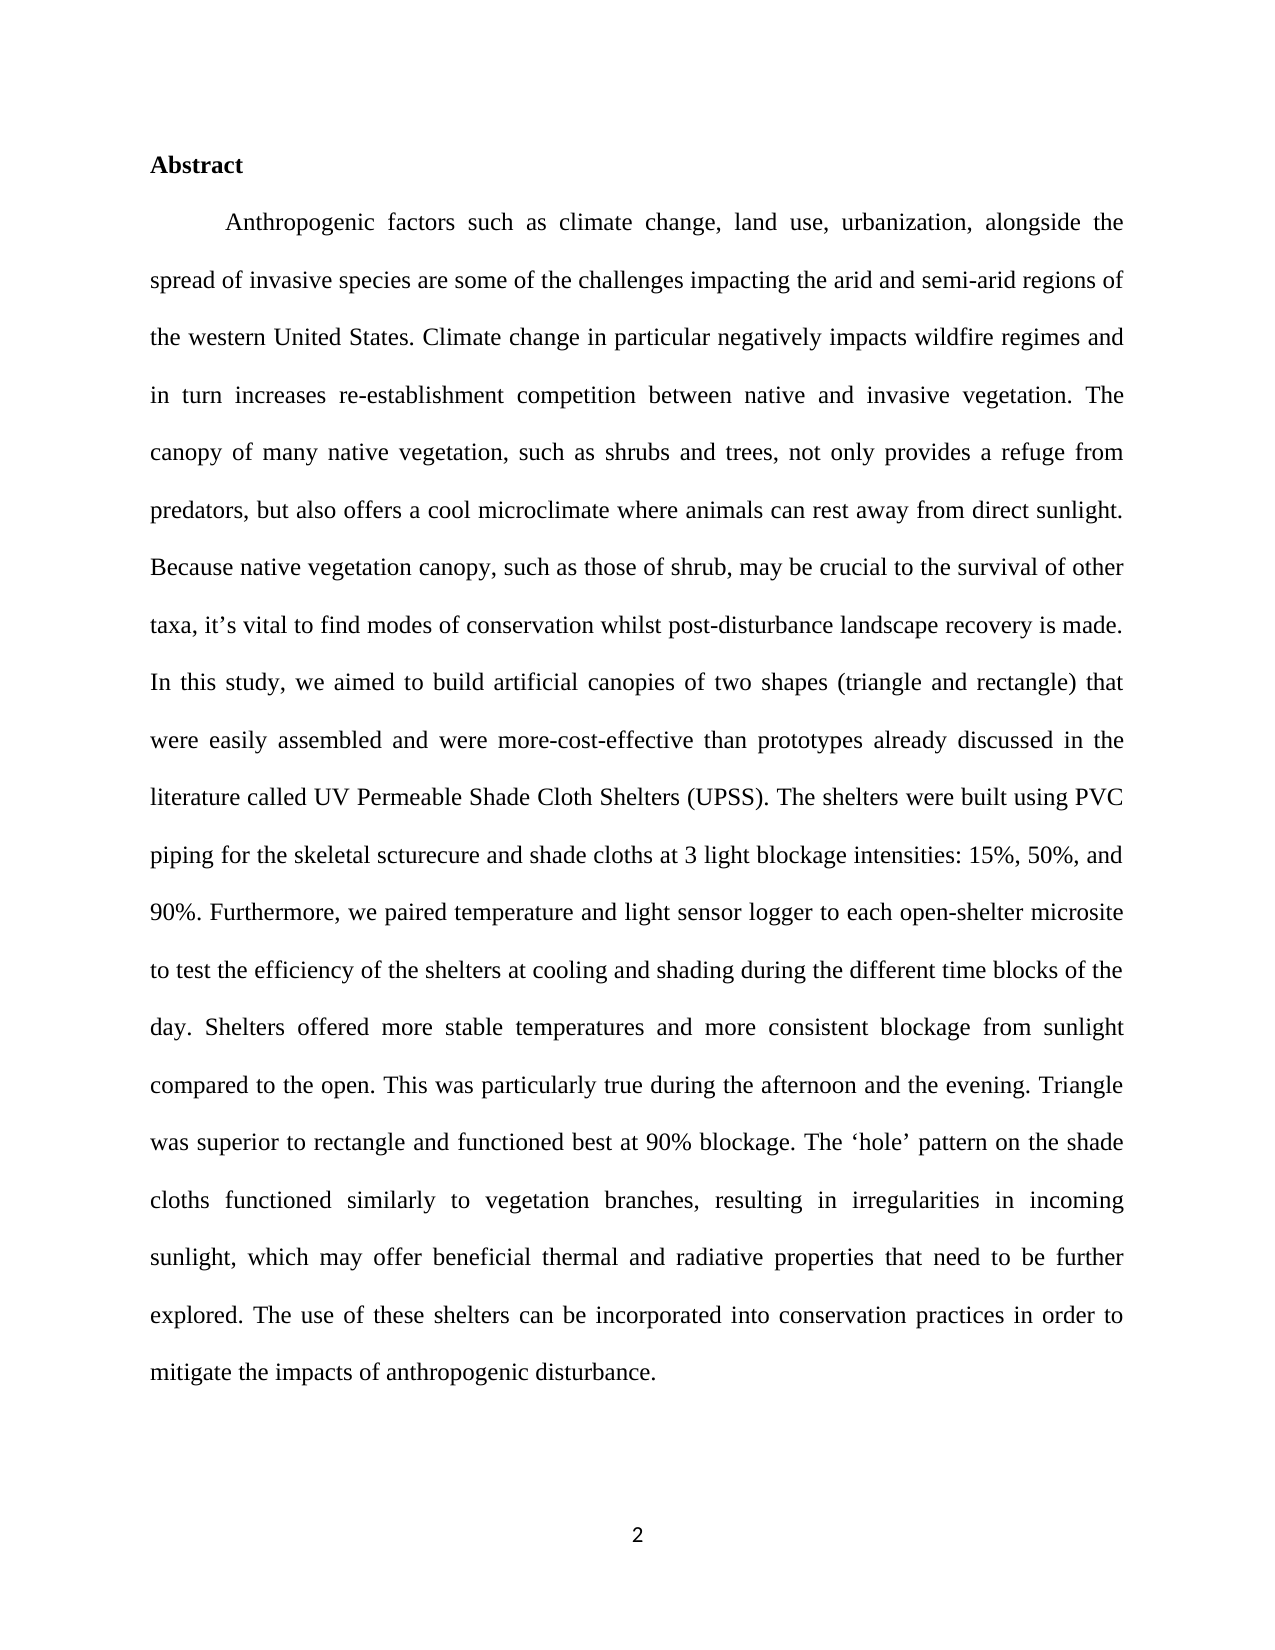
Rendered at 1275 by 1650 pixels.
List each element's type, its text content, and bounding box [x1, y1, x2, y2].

text Abstract [150, 150, 1125, 179]
text Anthropogenic factors such as climate change, land use, urbanization, alongside the spread of invasive species are some of the challenges impacting the arid and semi-arid regions of the western United States. Climate change in particular negatively impacts wildfire regimes and in turn increases re-establishment competition between native and invasive vegetation. The canopy of many native vegetation, such as shrubs and trees, not only provides a refuge from predators, but also offers a cool microclimate where animals can rest away from direct sunlight. Because native vegetation canopy, such as those of shrub, may be crucial to the survival of other taxa, it’s vital to find modes of conservation whilst post-disturbance landscape recovery is made. In this study, we aimed to build artificial canopies of two shapes (triangle and rectangle) that were easily assembled and were more-cost-effective than prototypes already discussed in the literature called UV Permeable Shade Cloth Shelters (UPSS). The shelters were built using PVC piping for the skeletal scturecure and shade cloths at 3 light blockage intensities: 15%, 50%, and 90%. Furthermore, we paired temperature and light sensor logger to each open-shelter microsite to test the efficiency of the shelters at cooling and shading during the different time blocks of the day. Shelters offered more stable temperatures and more consistent blockage from sunlight compared to the open. This was particularly true during the afternoon and the evening. Triangle was superior to rectangle and functioned best at 90% blockage. The ‘hole’ pattern on the shade cloths functioned similarly to vegetation branches, resulting in irregularities in incoming sunlight, which may offer beneficial thermal and radiative properties that need to be further explored. The use of these shelters can be incorporated into conservation practices in order to mitigate the impacts of anthropogenic disturbance. [150, 207, 1125, 1386]
